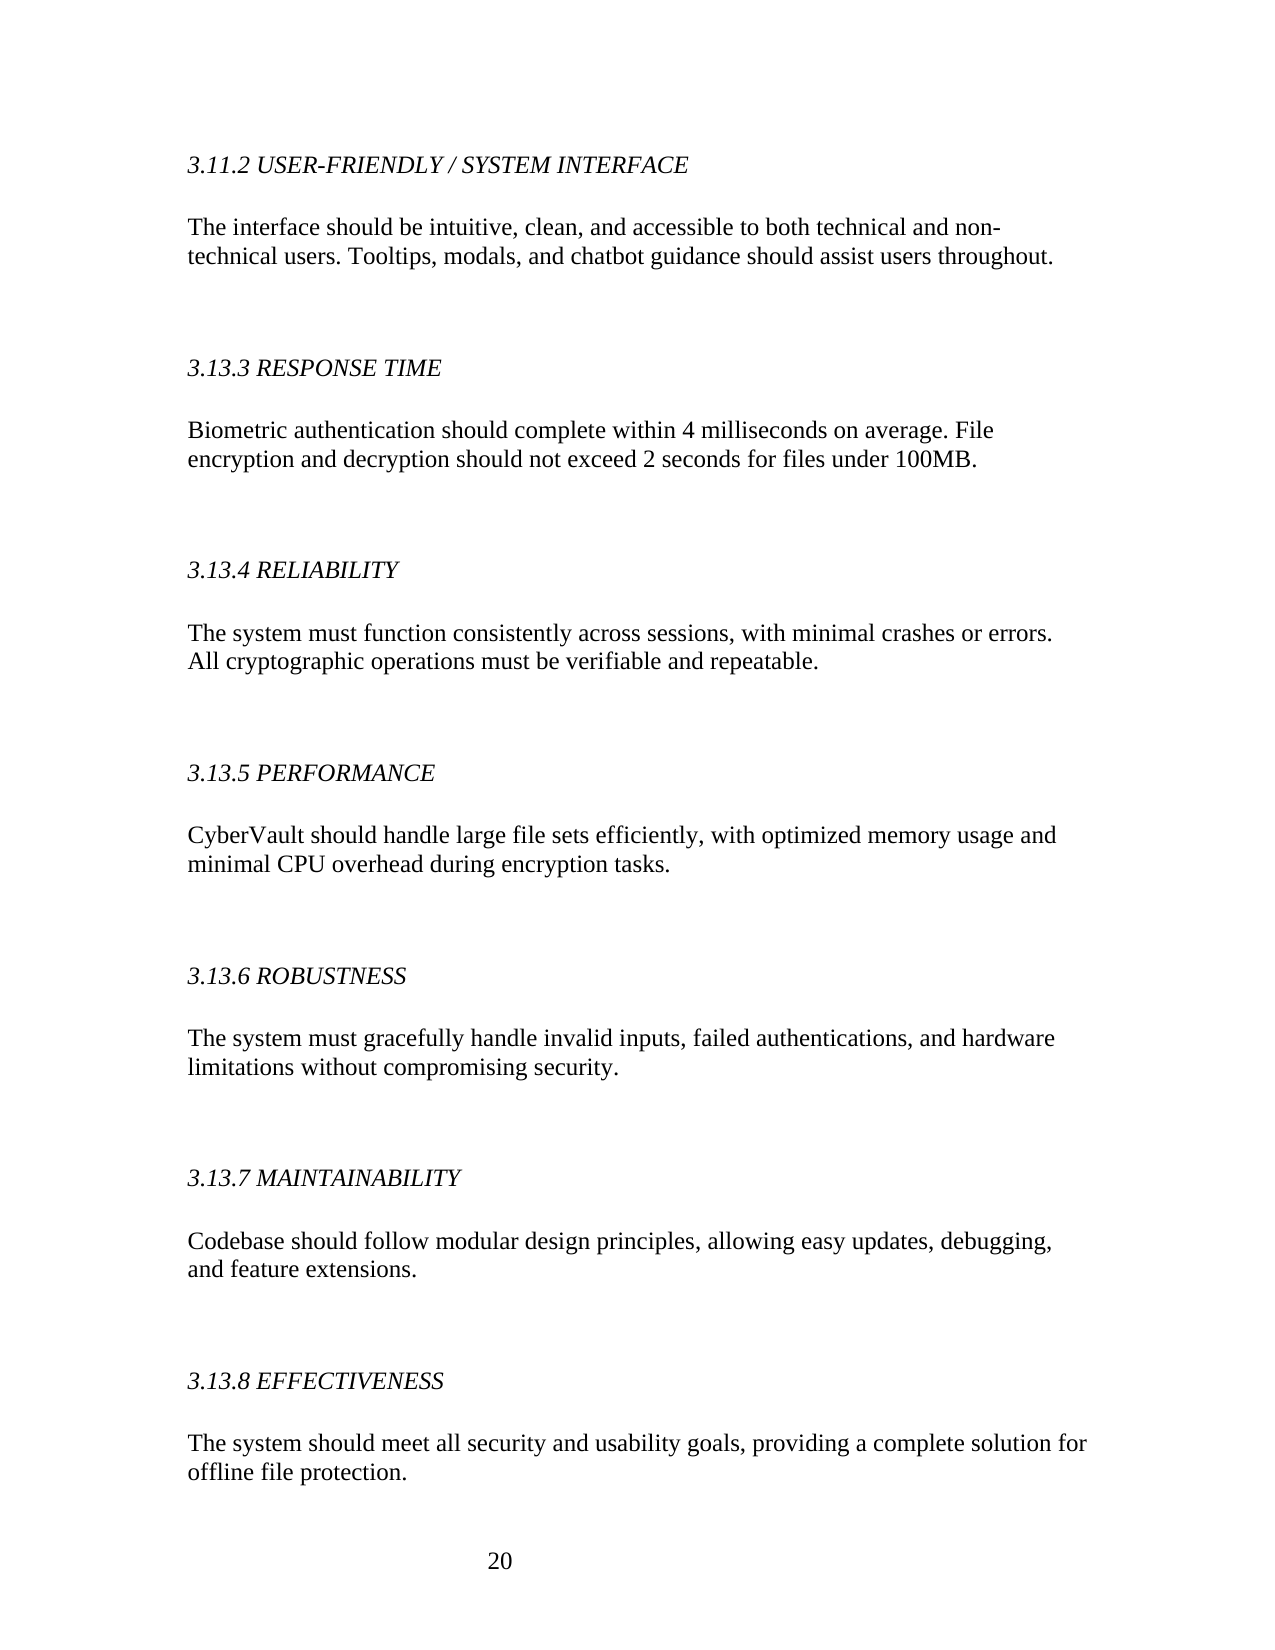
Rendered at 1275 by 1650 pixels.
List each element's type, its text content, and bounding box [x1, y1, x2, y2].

text The system must function consistently across sessions, with minimal crashes or errors. All cryptographic operations must be verifiable and repeatable. [187, 618, 1087, 675]
text CyberVault should handle large file sets efficiently, with optimized memory usage and minimal CPU overhead during encryption tasks. [187, 820, 1087, 878]
text Biometric authentication should complete within 4 milliseconds on average. File encryption and decryption should not exceed 2 seconds for files under 100MB. [187, 415, 1087, 472]
subtitle 3.13.5 PERFORMANCE [187, 758, 1087, 787]
text Codebase should follow modular design principles, allowing easy updates, debugging, and feature extensions. [187, 1226, 1087, 1283]
text The system must gracefully handle invalid inputs, failed authentications, and hardware limitations without compromising security. [187, 1023, 1087, 1081]
subtitle 3.13.6 ROBUSTNESS [187, 961, 1087, 989]
subtitle 3.11.2 USER-FRIENDLY / SYSTEM INTERFACE [187, 150, 1087, 179]
subtitle 3.13.7 MAINTAINABILITY [187, 1163, 1087, 1192]
text The system should meet all security and usability goals, providing a complete solution for offline file protection. [187, 1428, 1087, 1486]
subtitle 3.13.4 RELIABILITY [187, 555, 1087, 584]
subtitle 3.13.8 EFFECTIVENESS [187, 1366, 1087, 1395]
subtitle 3.13.3 RESPONSE TIME [187, 353, 1087, 381]
text The interface should be intuitive, clean, and accessible to both technical and non-technical users. Tooltips, modals, and chatbot guidance should assist users throughout. [187, 212, 1087, 270]
